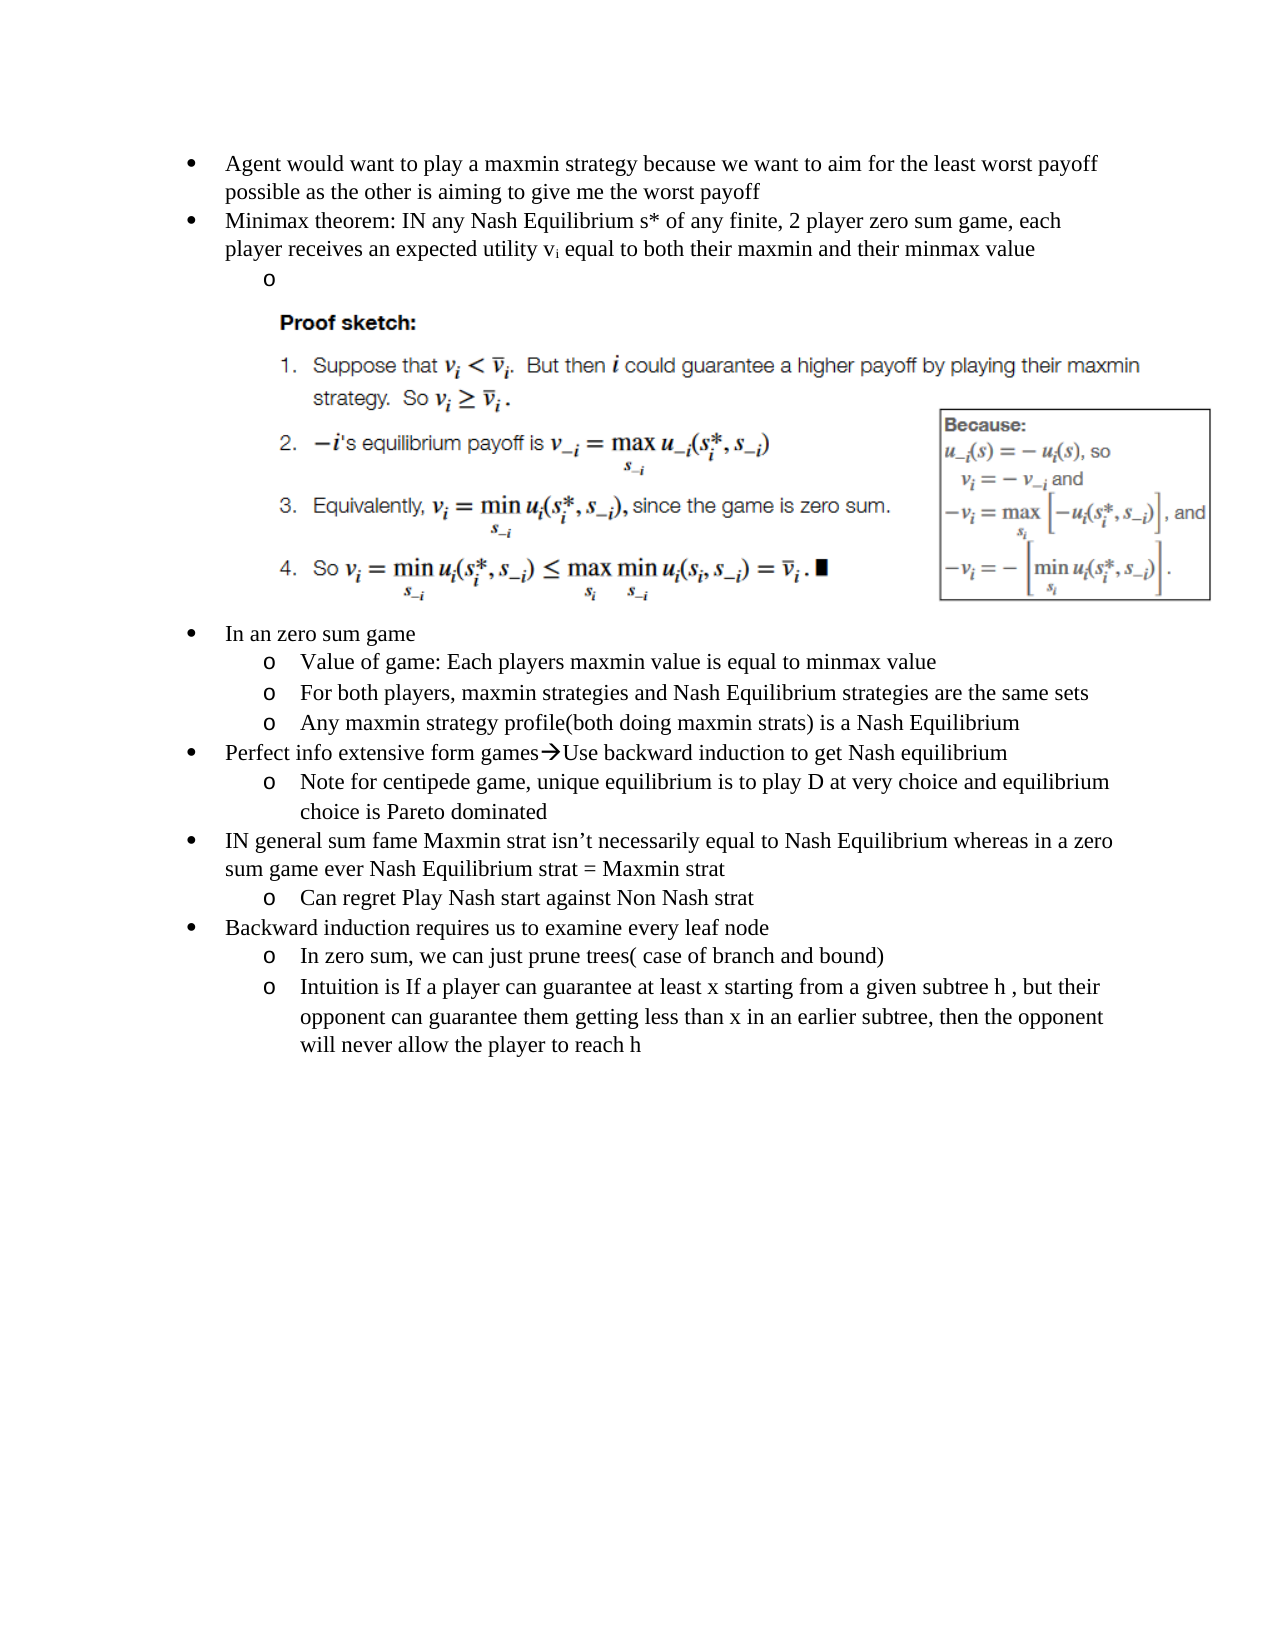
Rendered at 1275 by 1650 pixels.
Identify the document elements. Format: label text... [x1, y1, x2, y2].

list Agent would want to play a maxmin strategy because we want to aim for the least worst payoff possible as the other is aiming to give me the worst payoff [187, 150, 1125, 205]
list In an zero sum game [187, 620, 1125, 646]
list Any maxmin strategy profile(both doing maxmin strats) is a Nash Equilibrium [262, 709, 1125, 737]
list Value of game: Each players maxmin value is equal to minmax value [262, 648, 1125, 676]
list In zero sum, we can just prune trees( case of branch and bound) [262, 942, 1125, 971]
picture [262, 295, 1227, 618]
list Perfect info extensive form gamesUse backward induction to get Nash equilibrium [187, 739, 1125, 766]
list Note for centipede game, unique equilibrium is to play D at very choice and equilibrium choice is Pareto dominated [262, 768, 1125, 824]
list Can regret Play Nash start against Non Nash strat [262, 883, 1125, 912]
list For both players, maxmin strategies and Nash Equilibrium strategies are the same sets [262, 679, 1125, 707]
list Minimax theorem: IN any Nash Equilibrium s* of any finite, 2 player zero sum game, each player receives an expected utility vi equal to both their maxmin and their minmax value [187, 207, 1125, 262]
list IN general sum fame Maxmin strat isn’t necessarily equal to Nash Equilibrium whereas in a zero sum game ever Nash Equilibrium strat = Maxmin strat [187, 827, 1125, 881]
list Backward induction requires us to examine every leaf node [187, 914, 1125, 940]
list Intuition is If a player can guarantee at least x starting from a given subtree h , but their opponent can guarantee them getting less than x in an earlier subtree, then the opponent will never allow the player to reach h [262, 973, 1125, 1058]
